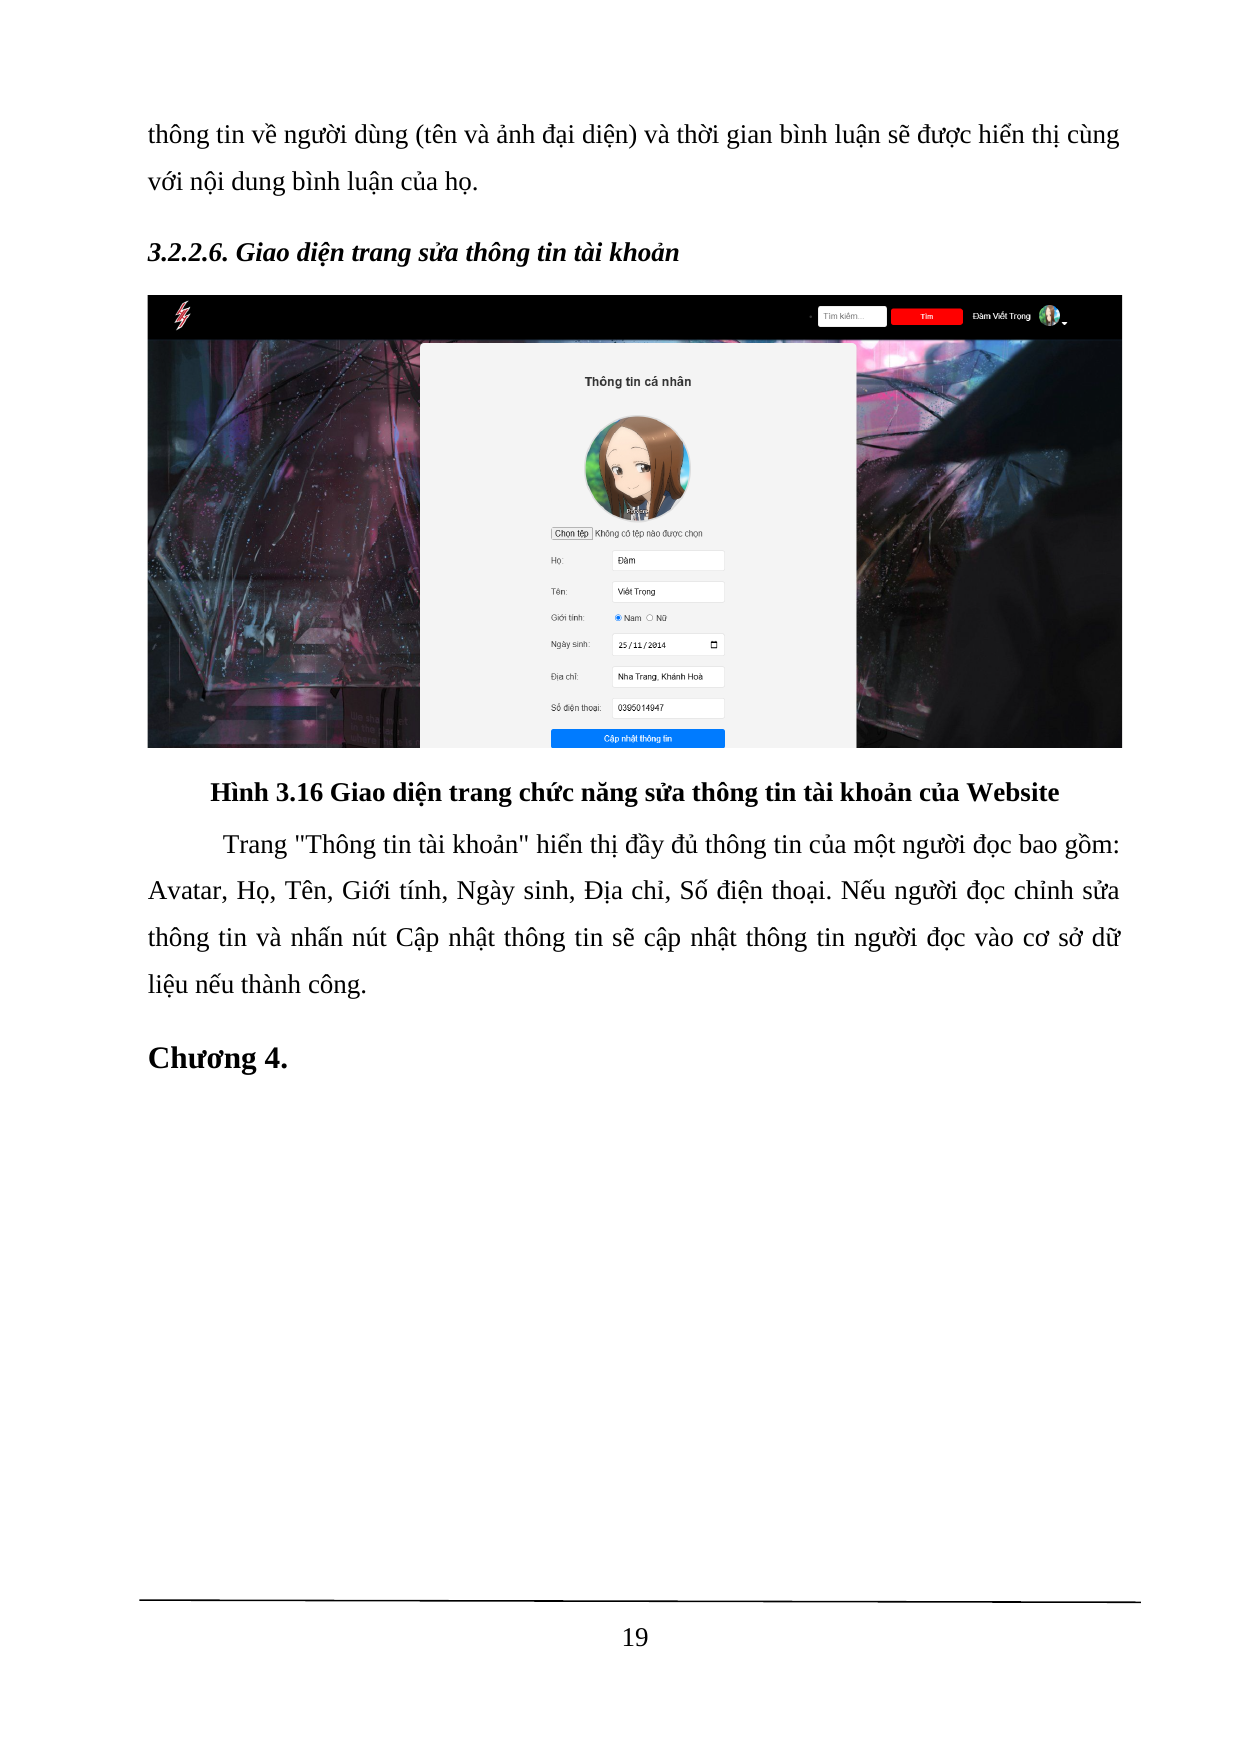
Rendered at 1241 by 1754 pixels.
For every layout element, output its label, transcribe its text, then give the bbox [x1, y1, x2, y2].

picture [147, 295, 1123, 748]
subtitle 3.2.2.6. Giao diện trang sửa thông tin tài khoản [148, 236, 1122, 268]
text Trang "Thông tin tài khoản" hiển thị đầy đủ thông tin của một người đọc bao gồm: Avatar, Họ, Tên, Giới tính, Ngày sinh, Địa chỉ, Số điện thoại. Nếu người đọc chỉnh sửa thông tin và nhấn nút Cập nhật thông tin sẽ cập nhật thông tin người đọc vào cơ sở dữ liệu nếu thành công. [148, 828, 1122, 999]
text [148, 118, 1122, 196]
